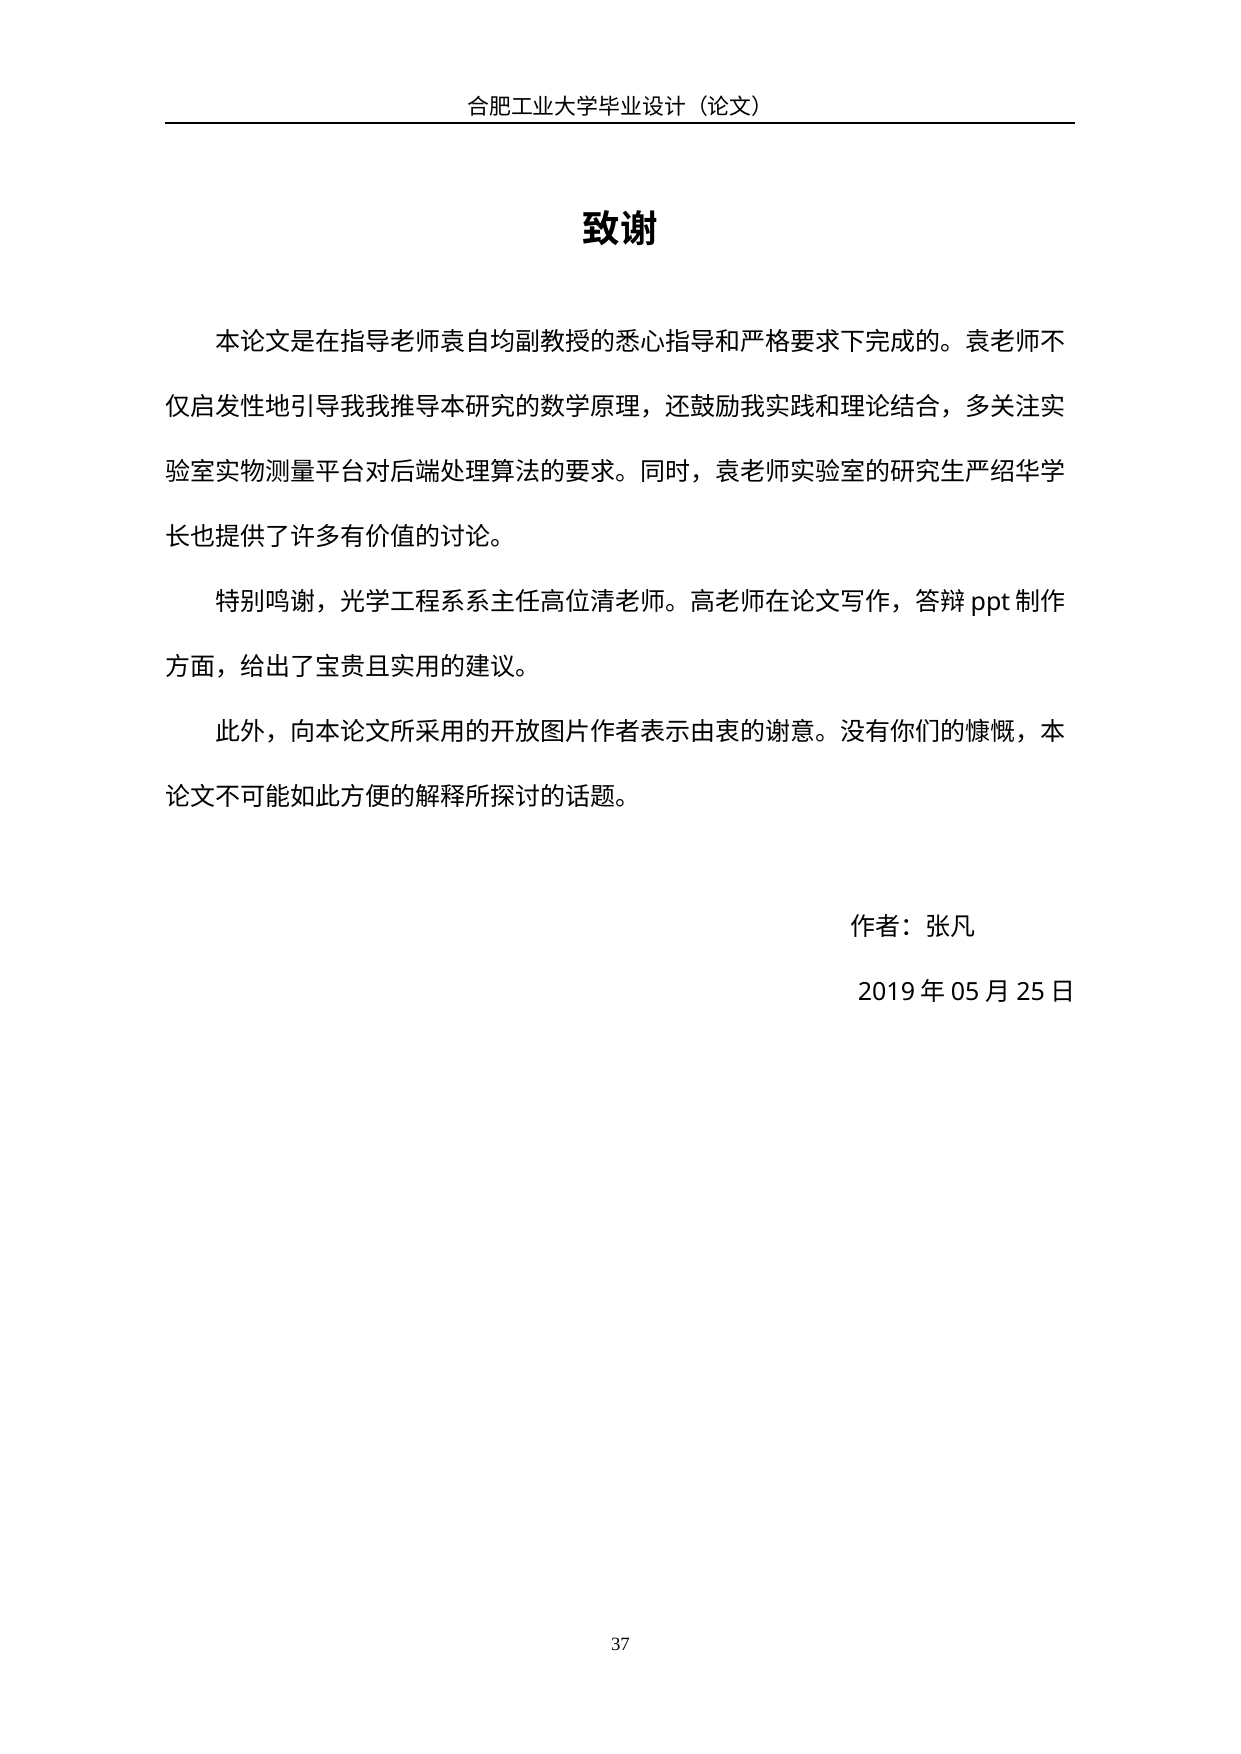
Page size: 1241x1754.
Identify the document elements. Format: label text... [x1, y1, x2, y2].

text 作者：张凡 [165, 892, 975, 957]
text 2019年 05 月 25日 [180, 957, 1075, 1022]
text 致谢 [165, 193, 1075, 258]
text 特别鸣谢，光学工程系系主任高位清老师。高老师在论文写作，答辩ppt制作方面，给出了宝贵且实用的建议。 [165, 567, 1075, 697]
text 此外，向本论文所采用的开放图片作者表示由衷的谢意。没有你们的慷慨，本论文不可能如此方便的解释所探讨的话题。 [165, 697, 1075, 827]
text 本论文是在指导老师袁自均副教授的悉心指导和严格要求下完成的。袁老师不仅启发性地引导我我推导本研究的数学原理，还鼓励我实践和理论结合，多关注实验室实物测量平台对后端处理算法的要求。同时，袁老师实验室的研究生严绍华学长也提供了许多有价值的讨论。 [165, 307, 1075, 567]
